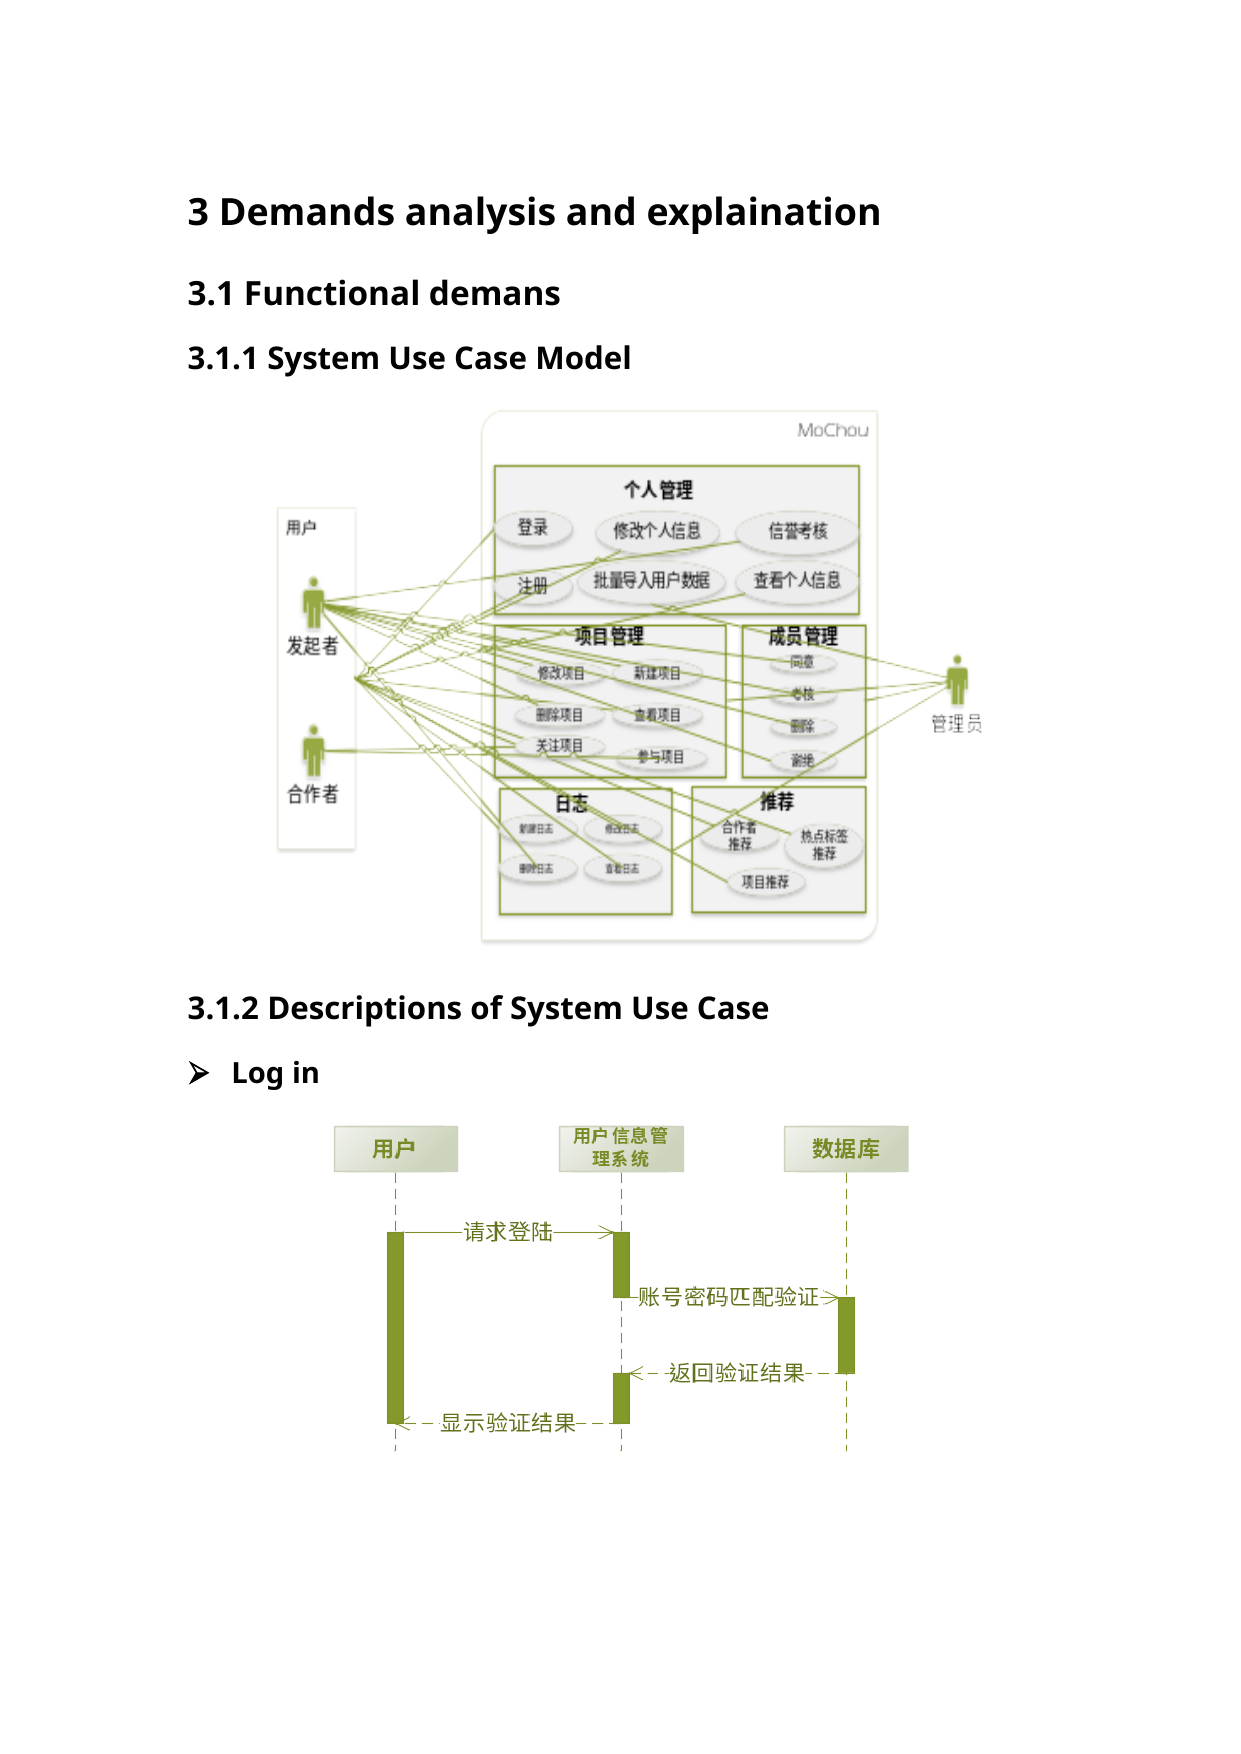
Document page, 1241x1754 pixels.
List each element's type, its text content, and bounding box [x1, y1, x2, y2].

text 3.1.2 Descriptions of System Use Case [187, 974, 1053, 1039]
text 3.1.1 System Use Case Model [187, 324, 1053, 389]
text 3 Demands analysis and explaination [187, 178, 1053, 243]
list Log in [187, 1039, 1053, 1104]
text 3.1 Functional demans [187, 259, 1053, 324]
